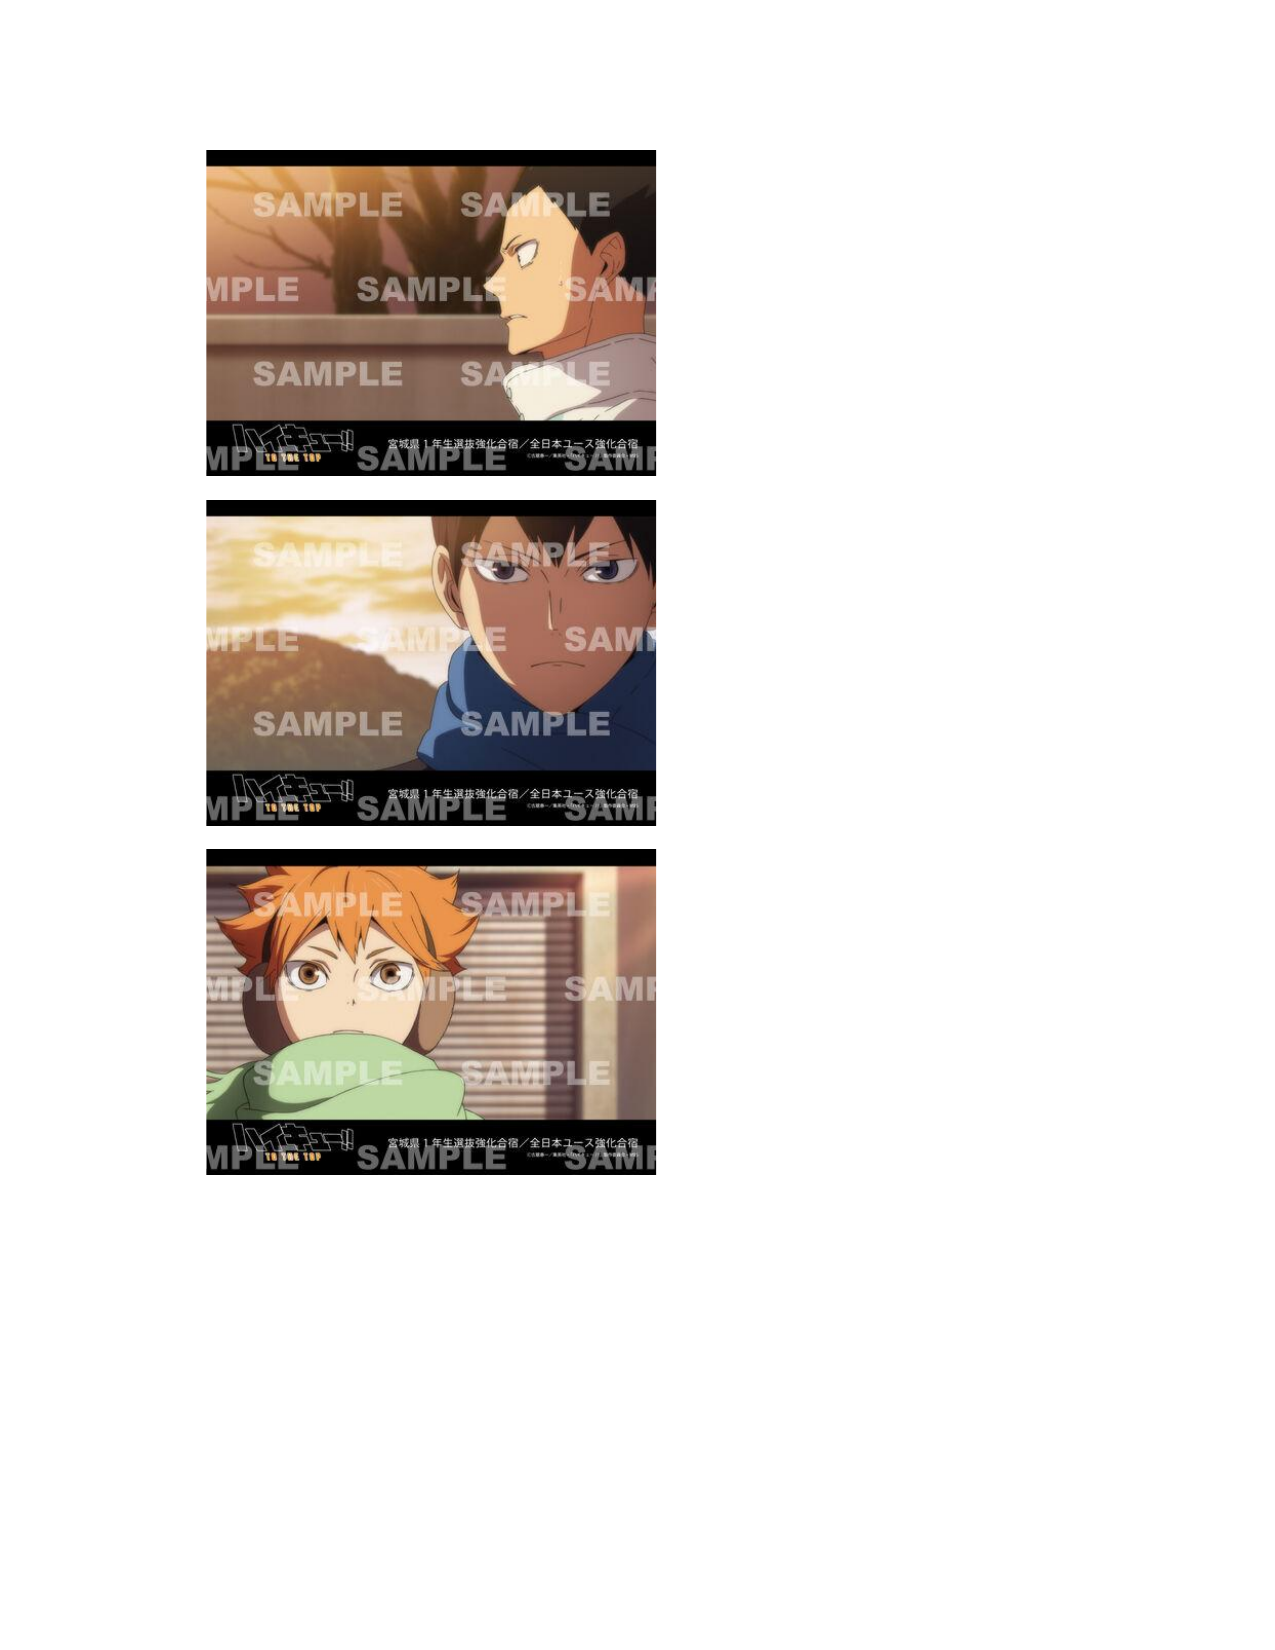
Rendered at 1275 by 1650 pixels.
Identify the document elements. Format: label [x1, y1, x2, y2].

picture [206, 500, 657, 826]
picture [206, 150, 657, 476]
picture [206, 849, 657, 1175]
